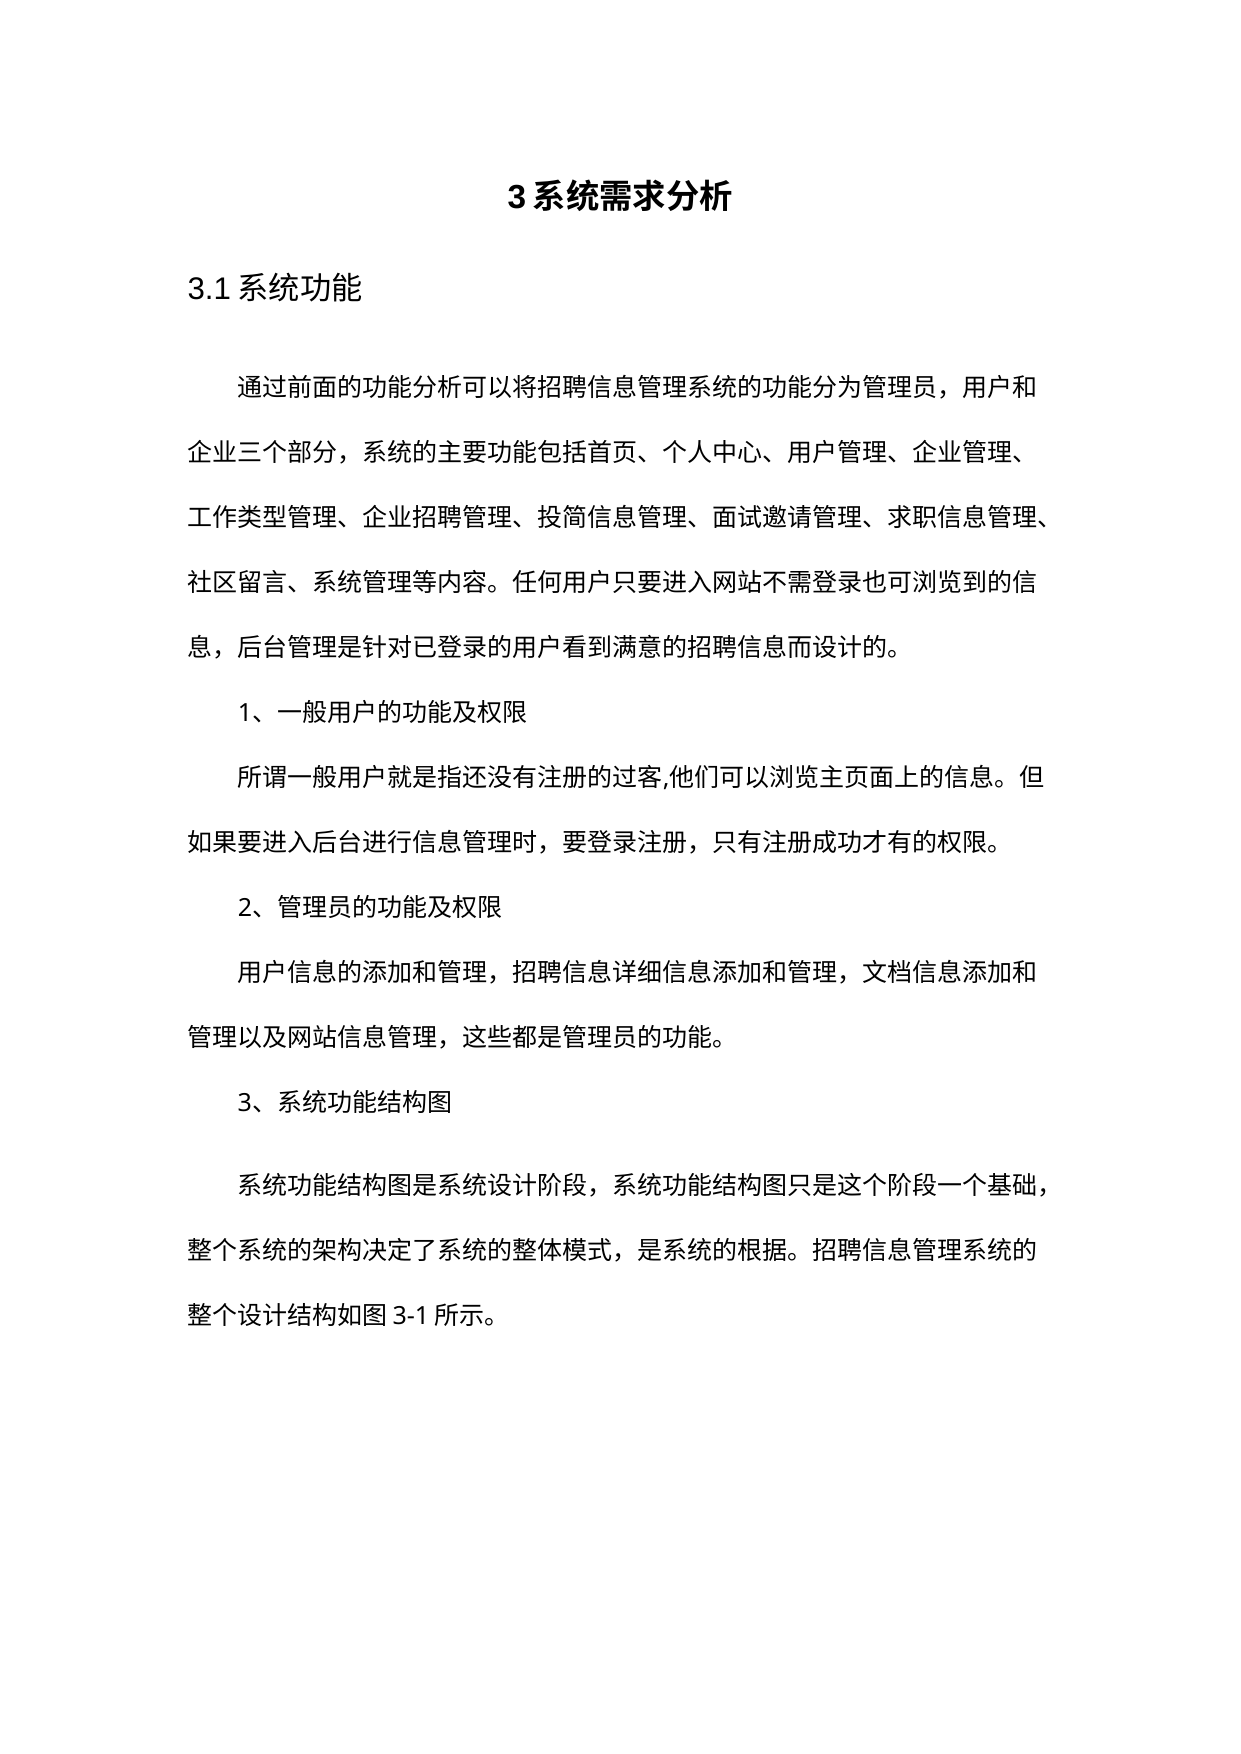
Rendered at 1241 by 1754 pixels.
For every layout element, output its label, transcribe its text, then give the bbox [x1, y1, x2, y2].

text 1、一般用户的功能及权限 [187, 678, 1053, 743]
text 所谓一般用户就是指还没有注册的过客,他们可以浏览主页面上的信息。但如果要进入后台进行信息管理时，要登录注册，只有注册成功才有的权限。 [187, 743, 1053, 873]
subtitle 3系统需求分析 [187, 162, 1053, 227]
subtitle 3.1系统功能 [187, 253, 1053, 318]
text 2、管理员的功能及权限 [187, 873, 1053, 938]
text 通过前面的功能分析可以将招聘信息管理系统的功能分为管理员，用户和企业三个部分，系统的主要功能包括首页、个人中心、用户管理、企业管理、工作类型管理、企业招聘管理、投简信息管理、面试邀请管理、求职信息管理、社区留言、系统管理等内容。任何用户只要进入网站不需登录也可浏览到的信息，后台管理是针对已登录的用户看到满意的招聘信息而设计的。 [187, 353, 1053, 678]
text 用户信息的添加和管理，招聘信息详细信息添加和管理，文档信息添加和管理以及网站信息管理，这些都是管理员的功能。 [187, 938, 1053, 1068]
text 3、系统功能结构图 [187, 1068, 1053, 1133]
text 系统功能结构图是系统设计阶段，系统功能结构图只是这个阶段一个基础，整个系统的架构决定了系统的整体模式，是系统的根据。招聘信息管理系统的整个设计结构如图3-1所示。 [187, 1151, 1053, 1346]
